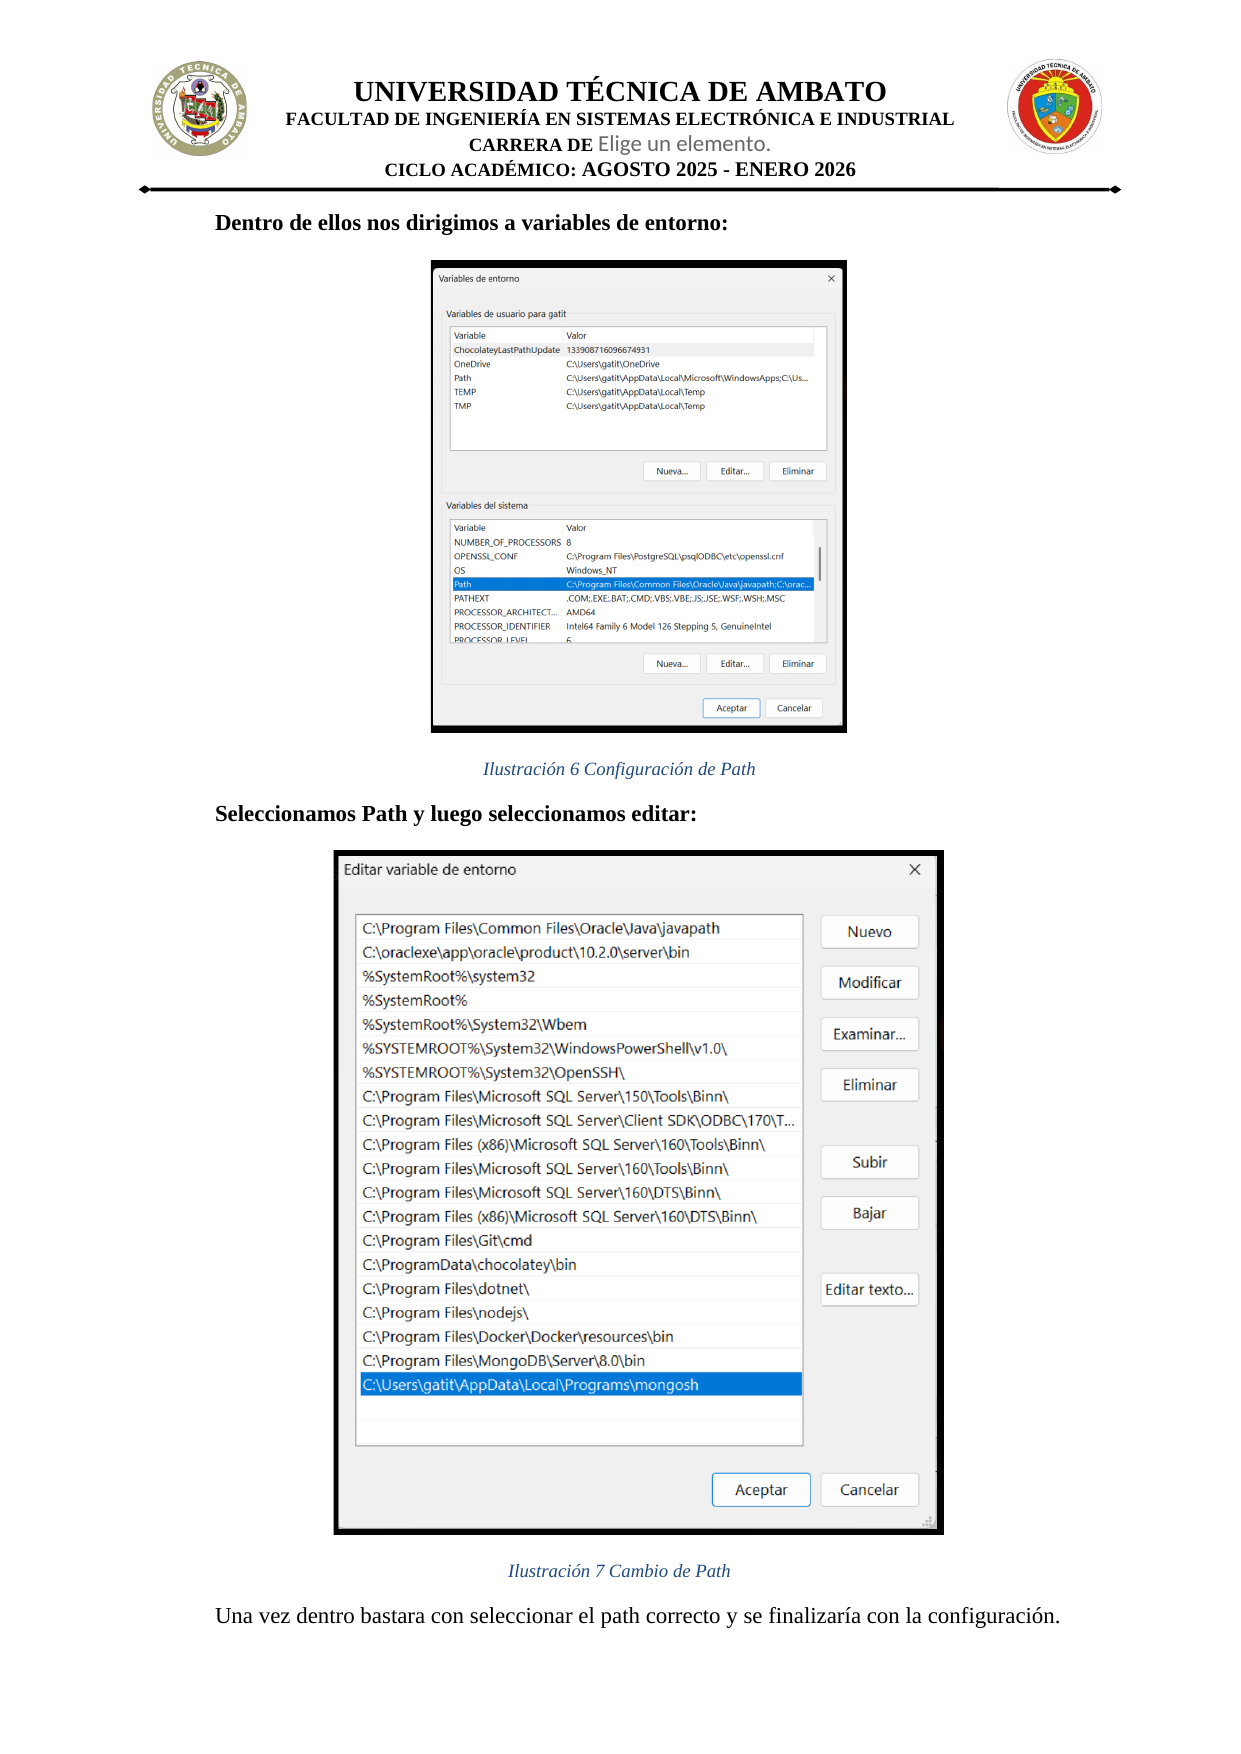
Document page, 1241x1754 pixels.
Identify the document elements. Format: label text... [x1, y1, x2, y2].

text Una vez dentro bastara con seleccionar el path correcto y se finalizaría con la configuración. [177, 1602, 1063, 1628]
text Dentro de ellos nos dirigimos a variables de entorno: [177, 209, 1063, 235]
text Ilustración 7 Cambio de Path [177, 1559, 1063, 1581]
picture [1007, 59, 1102, 154]
picture [430, 260, 847, 733]
text Ilustración 6 Configuración de Path [177, 757, 1063, 779]
picture [333, 850, 944, 1535]
picture [152, 61, 247, 156]
text Seleccionamos Path y luego seleccionamos editar: [177, 800, 1063, 826]
